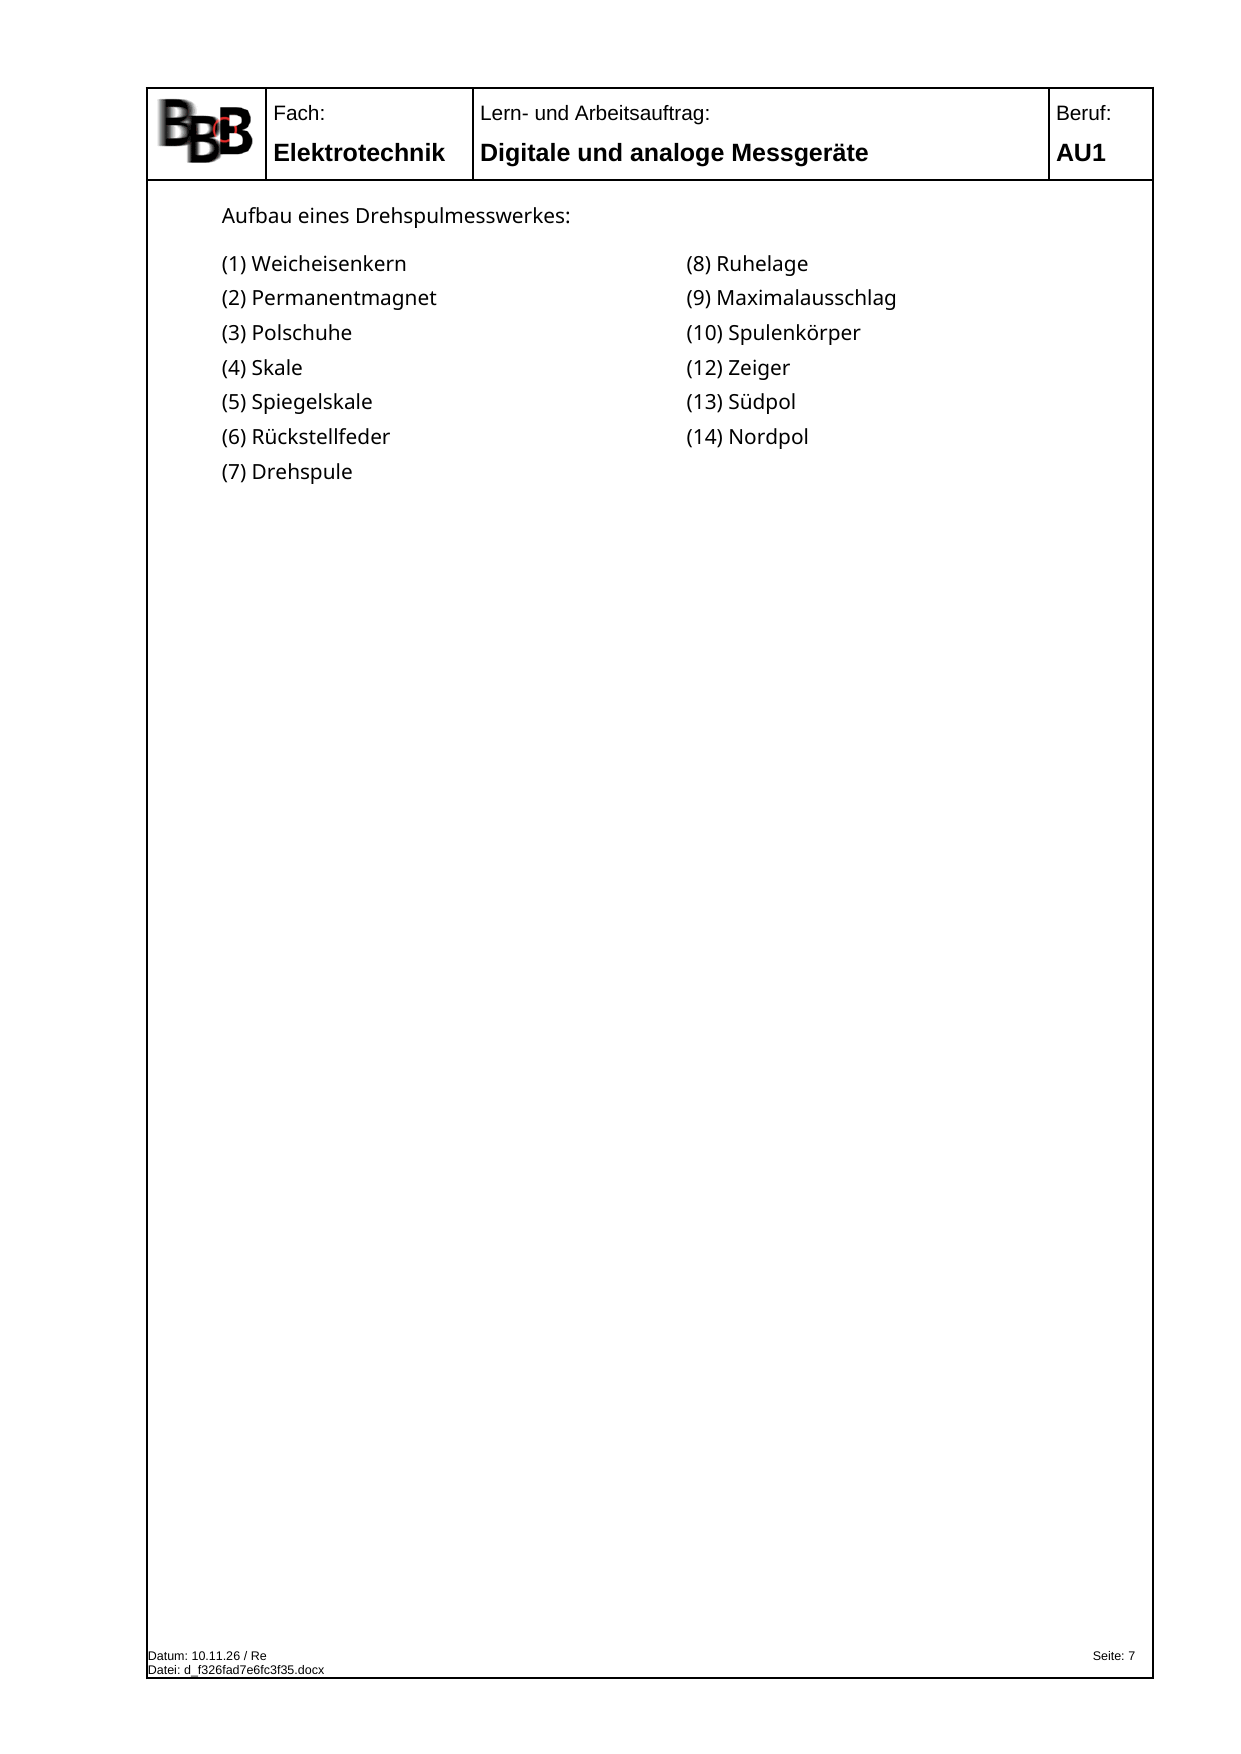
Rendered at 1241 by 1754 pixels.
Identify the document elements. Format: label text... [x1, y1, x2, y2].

table_header (1) Weicheisenkern (2) Permanentmagnet (3) Polschuhe (4) Skale (5) Spiegelskale (6) Rückstellfeder (7) Drehspule [222, 243, 686, 489]
picture [154, 95, 254, 165]
table_header (8) Ruhelage (9) Maximalausschlag (10) Spulenkörper (12) Zeiger (13) Südpol (14) Nordpol [686, 243, 1151, 489]
text Aufbau eines Drehspulmesswerkes: [222, 202, 1152, 230]
